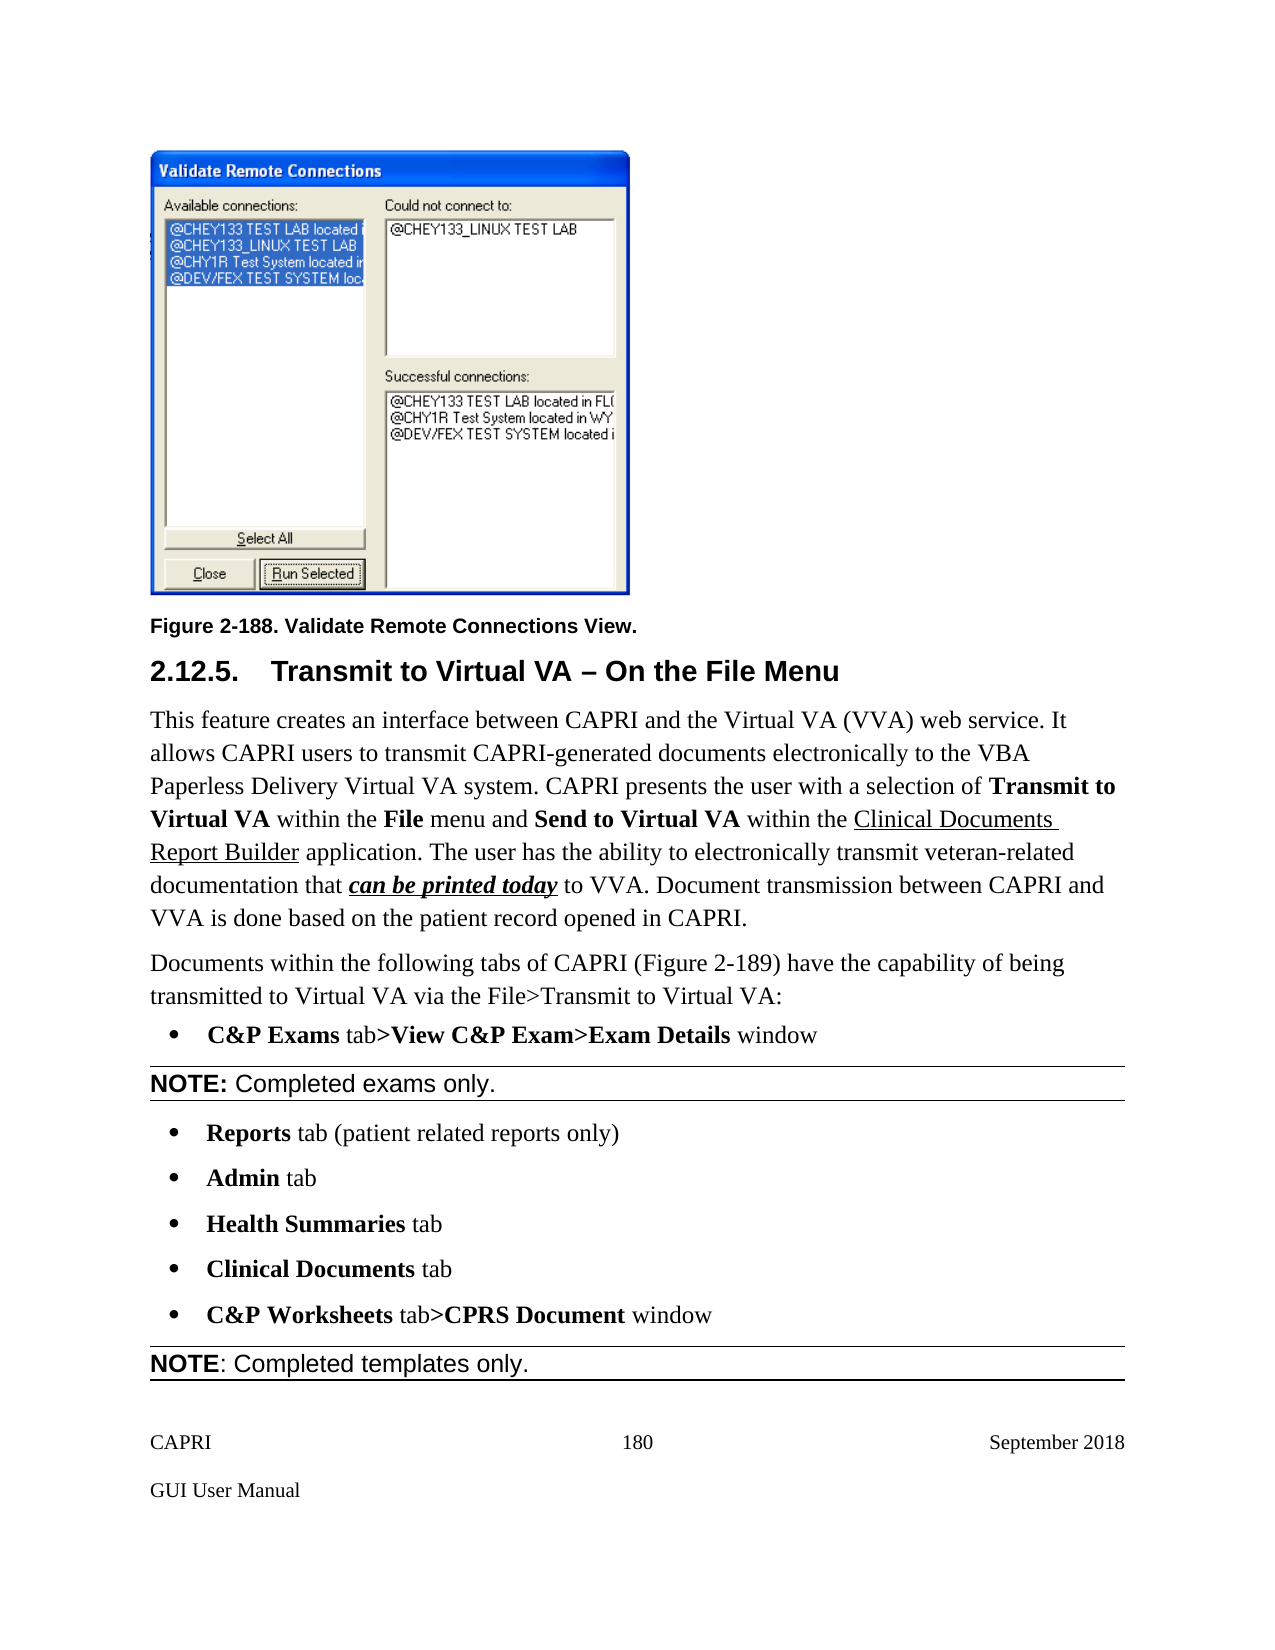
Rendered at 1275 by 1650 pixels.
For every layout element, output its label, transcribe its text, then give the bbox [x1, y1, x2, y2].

text Clinical Documents tab [169, 1254, 1125, 1283]
text Admin tab [169, 1163, 1125, 1192]
text Reports tab (patient related reports only) [169, 1118, 1125, 1147]
picture [150, 150, 632, 597]
text NOTE: Completed templates only. [150, 1347, 1125, 1379]
text C&P Worksheets tab>CPRS Document window [169, 1300, 1125, 1329]
text NOTE: Completed exams only. [150, 1067, 1125, 1100]
text This feature creates an interface between CAPRI and the Virtual VA (VVA) web service. It allows CAPRI users to transmit CAPRI-generated documents electronically to the VBA Paperless Delivery Virtual VA system. CAPRI presents the user with a selection of Transmit to Virtual VA within the File menu and Send to Virtual VA within the Clinical Documents Report Builder application. The user has the ability to electronically transmit veteran-related documentation that can be printed today to VVA. Document transmission between CAPRI and VVA is done based on the patient record opened in CAPRI. [150, 705, 1125, 932]
list C&P Exams tab>View C&P Exam>Exam Details window [169, 1021, 1125, 1049]
text Health Summaries tab [169, 1209, 1125, 1238]
subtitle Transmit to Virtual VA – On the File Menu [150, 654, 1125, 687]
